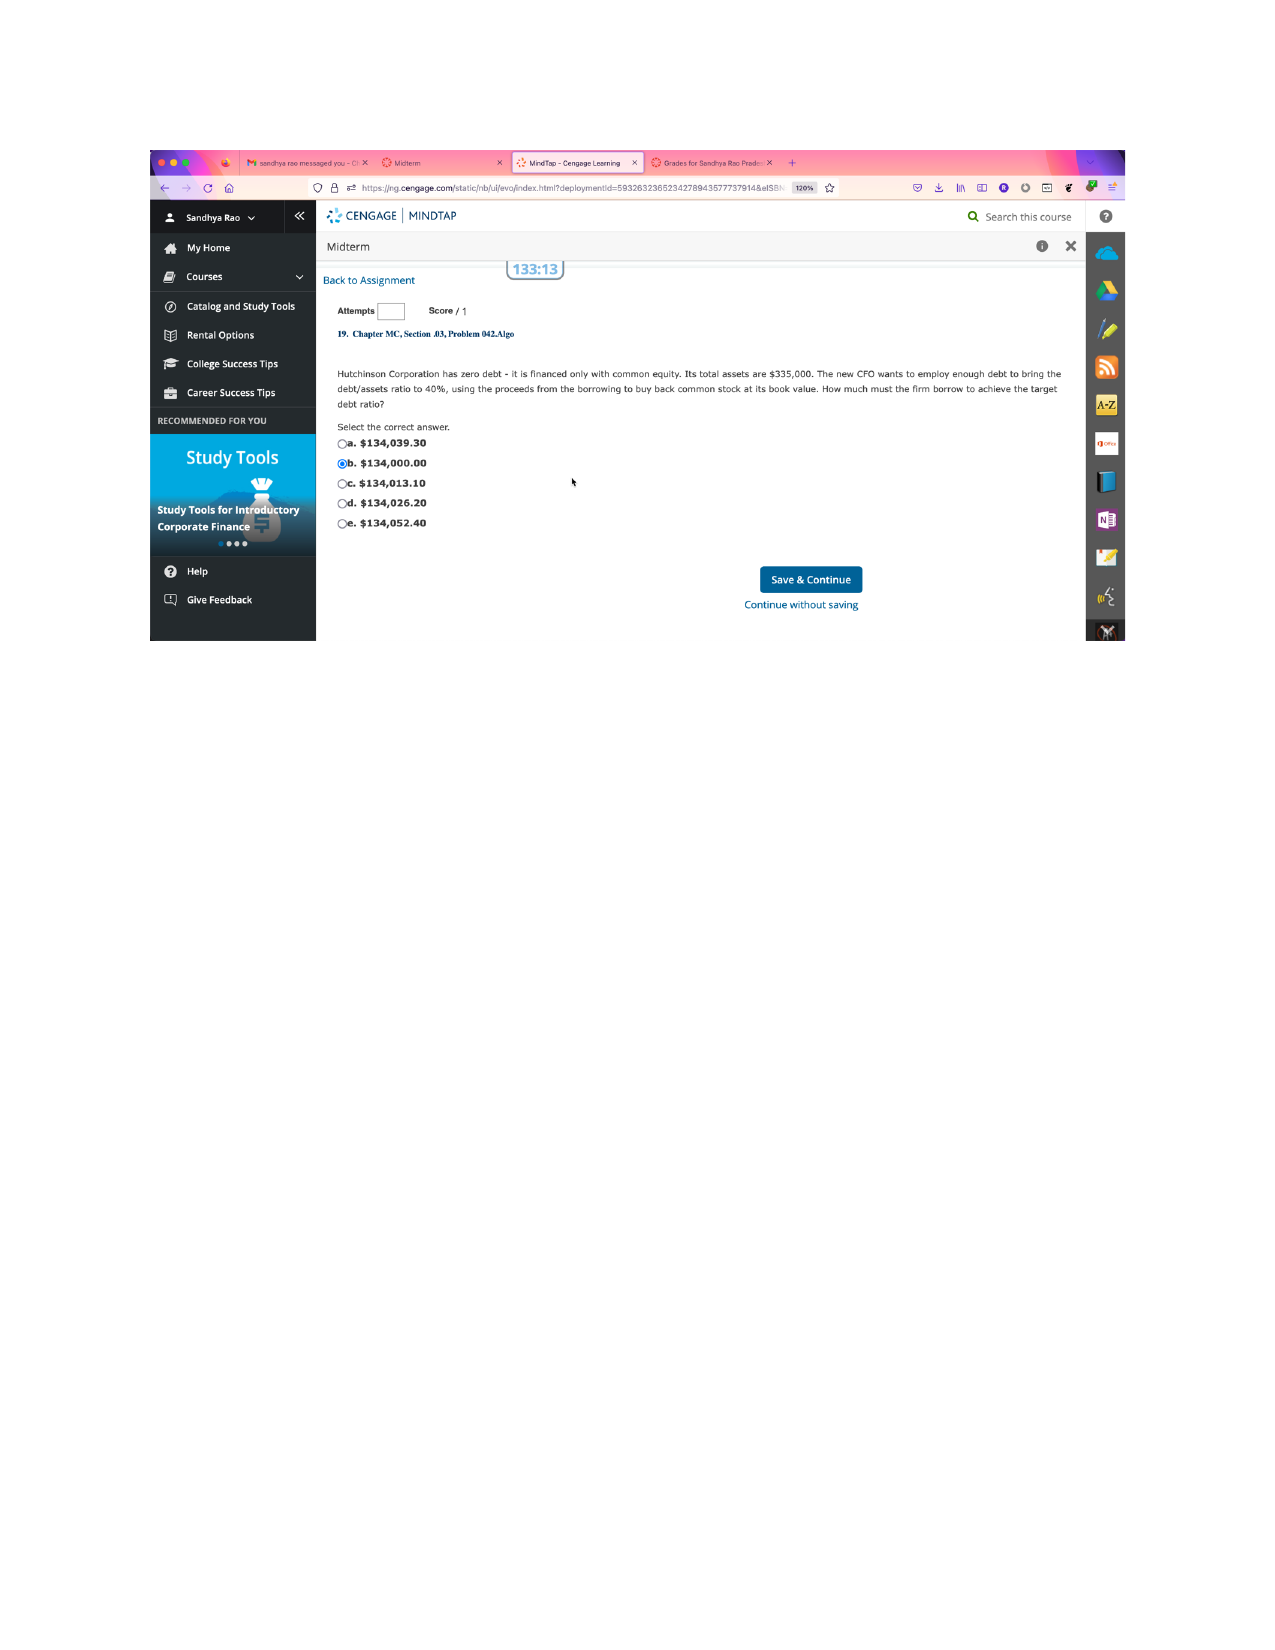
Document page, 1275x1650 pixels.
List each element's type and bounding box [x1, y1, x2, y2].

picture [237, 452, 244, 463]
picture [262, 451, 269, 463]
picture [252, 479, 272, 490]
picture [150, 150, 1125, 641]
picture [248, 455, 254, 463]
